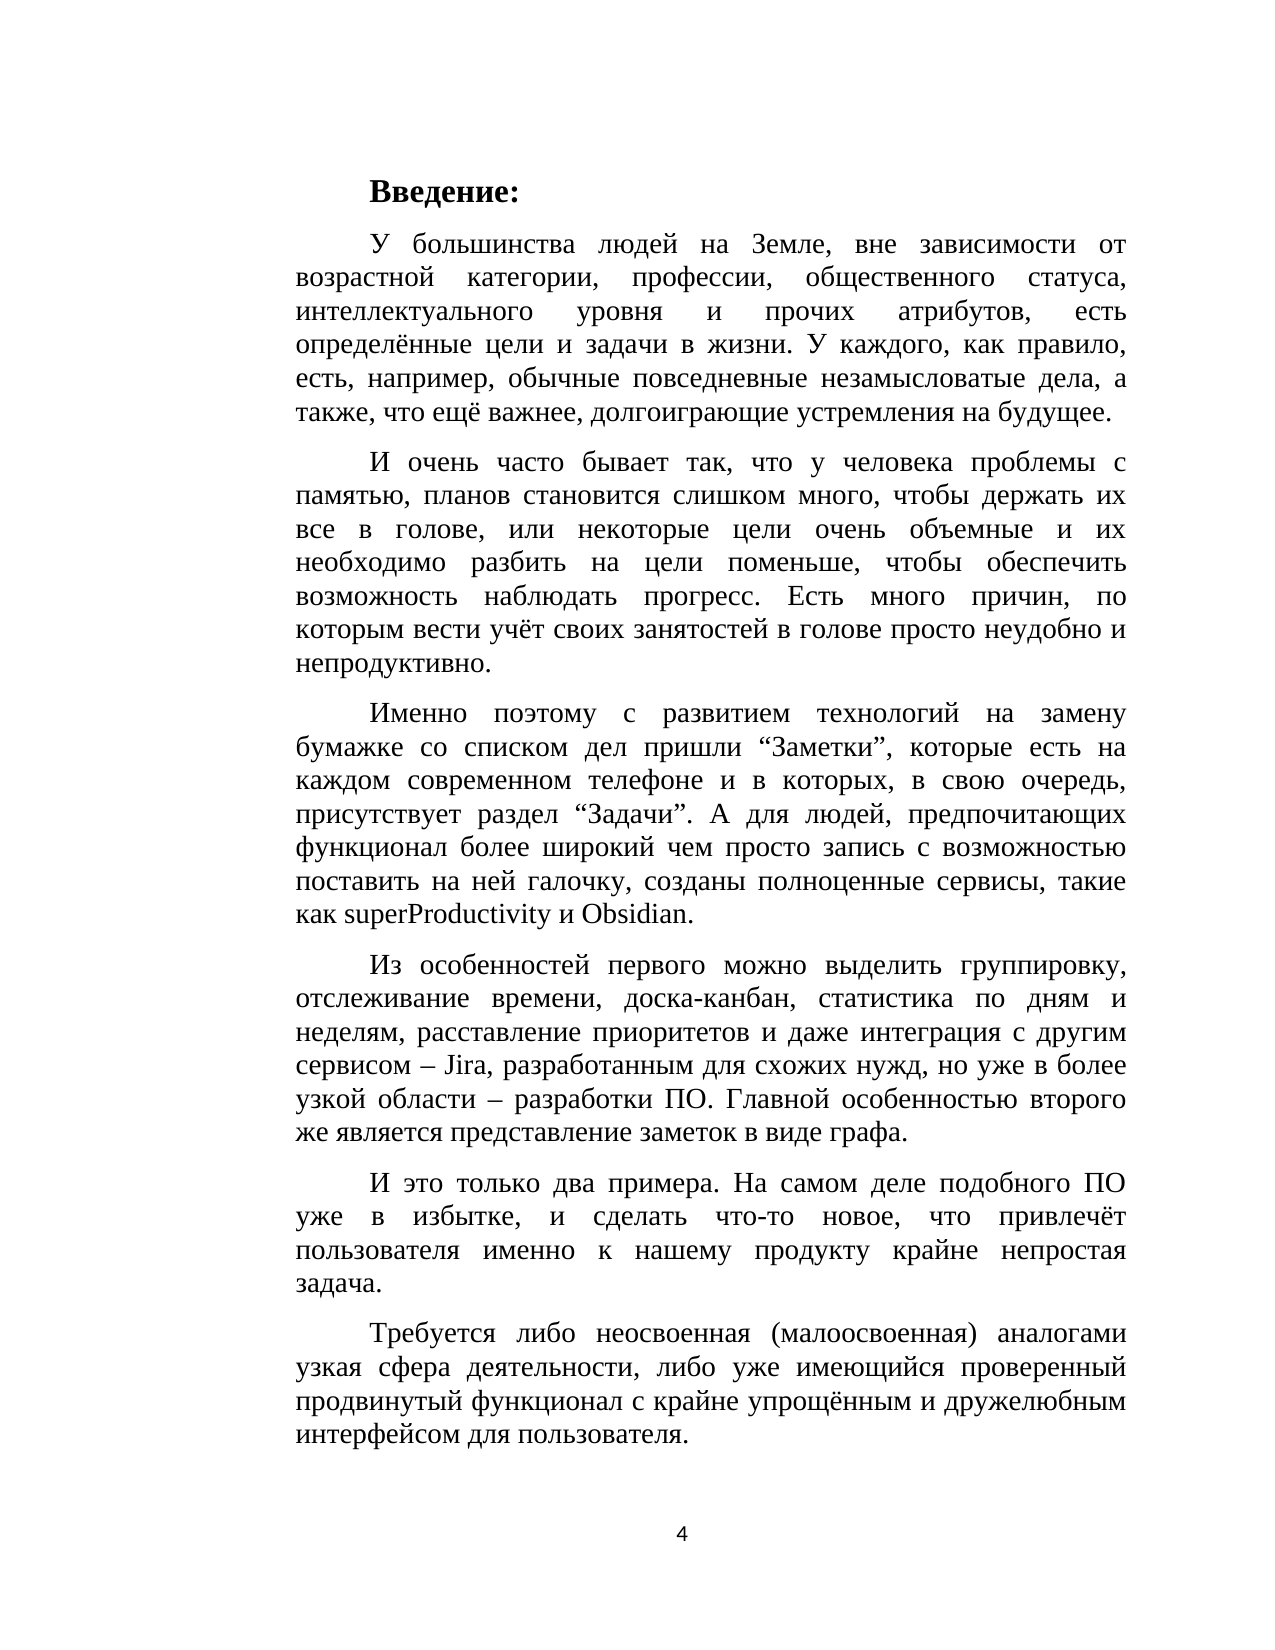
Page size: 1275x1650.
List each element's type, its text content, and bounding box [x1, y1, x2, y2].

text Из особенностей первого можно выделить группировку, отслеживание времени, доска-канбан, статистика по дням и неделям, расставление приоритетов и даже интеграция с другим сервисом – Jira, разработанным для схожих нужд, но уже в более узкой области – разработки ПО. Главной особенностью второго же является представление заметок в виде графа. [295, 947, 1127, 1148]
text Введение: [295, 171, 1127, 209]
text Именно поэтому с развитием технологий на замену бумажке со списком дел пришли “Заметки”, которые есть на каждом современном телефоне и в которых, в свою очередь, присутствует раздел “Задачи”. А для людей, предпочитающих функционал более широкий чем просто запись с возможностью поставить на ней галочку, созданы полноценные сервисы, такие как superProductivity и Obsidian. [295, 695, 1127, 930]
text И это только два примера. На самом деле подобного ПО уже в избытке, и сделать что-то новое, что привлечёт пользователя именно к нашему продукту крайне непростая задача. [295, 1165, 1127, 1299]
text У большинства людей на Земле, вне зависимости от возрастной категории, профессии, общественного статуса, интеллектуального уровня и прочих атрибутов, есть определённые цели и задачи в жизни. У каждого, как правило, есть, например, обычные повседневные незамысловатые дела, а также, что ещё важнее, долгоиграющие устремления на будущее. [295, 226, 1127, 427]
text И очень часто бывает так, что у человека проблемы с памятью, планов становится слишком много, чтобы держать их все в голове, или некоторые цели очень объемные и их необходимо разбить на цели поменьше, чтобы обеспечить возможность наблюдать прогресс. Есть много причин, по которым вести учёт своих занятостей в голове просто неудобно и непродуктивно. [295, 444, 1127, 679]
text Требуется либо неосвоенная (малоосвоенная) аналогами узкая сфера деятельности, либо уже имеющийся проверенный продвинутый функционал с крайне упрощённым и дружелюбным интерфейсом для пользователя. [295, 1316, 1127, 1450]
